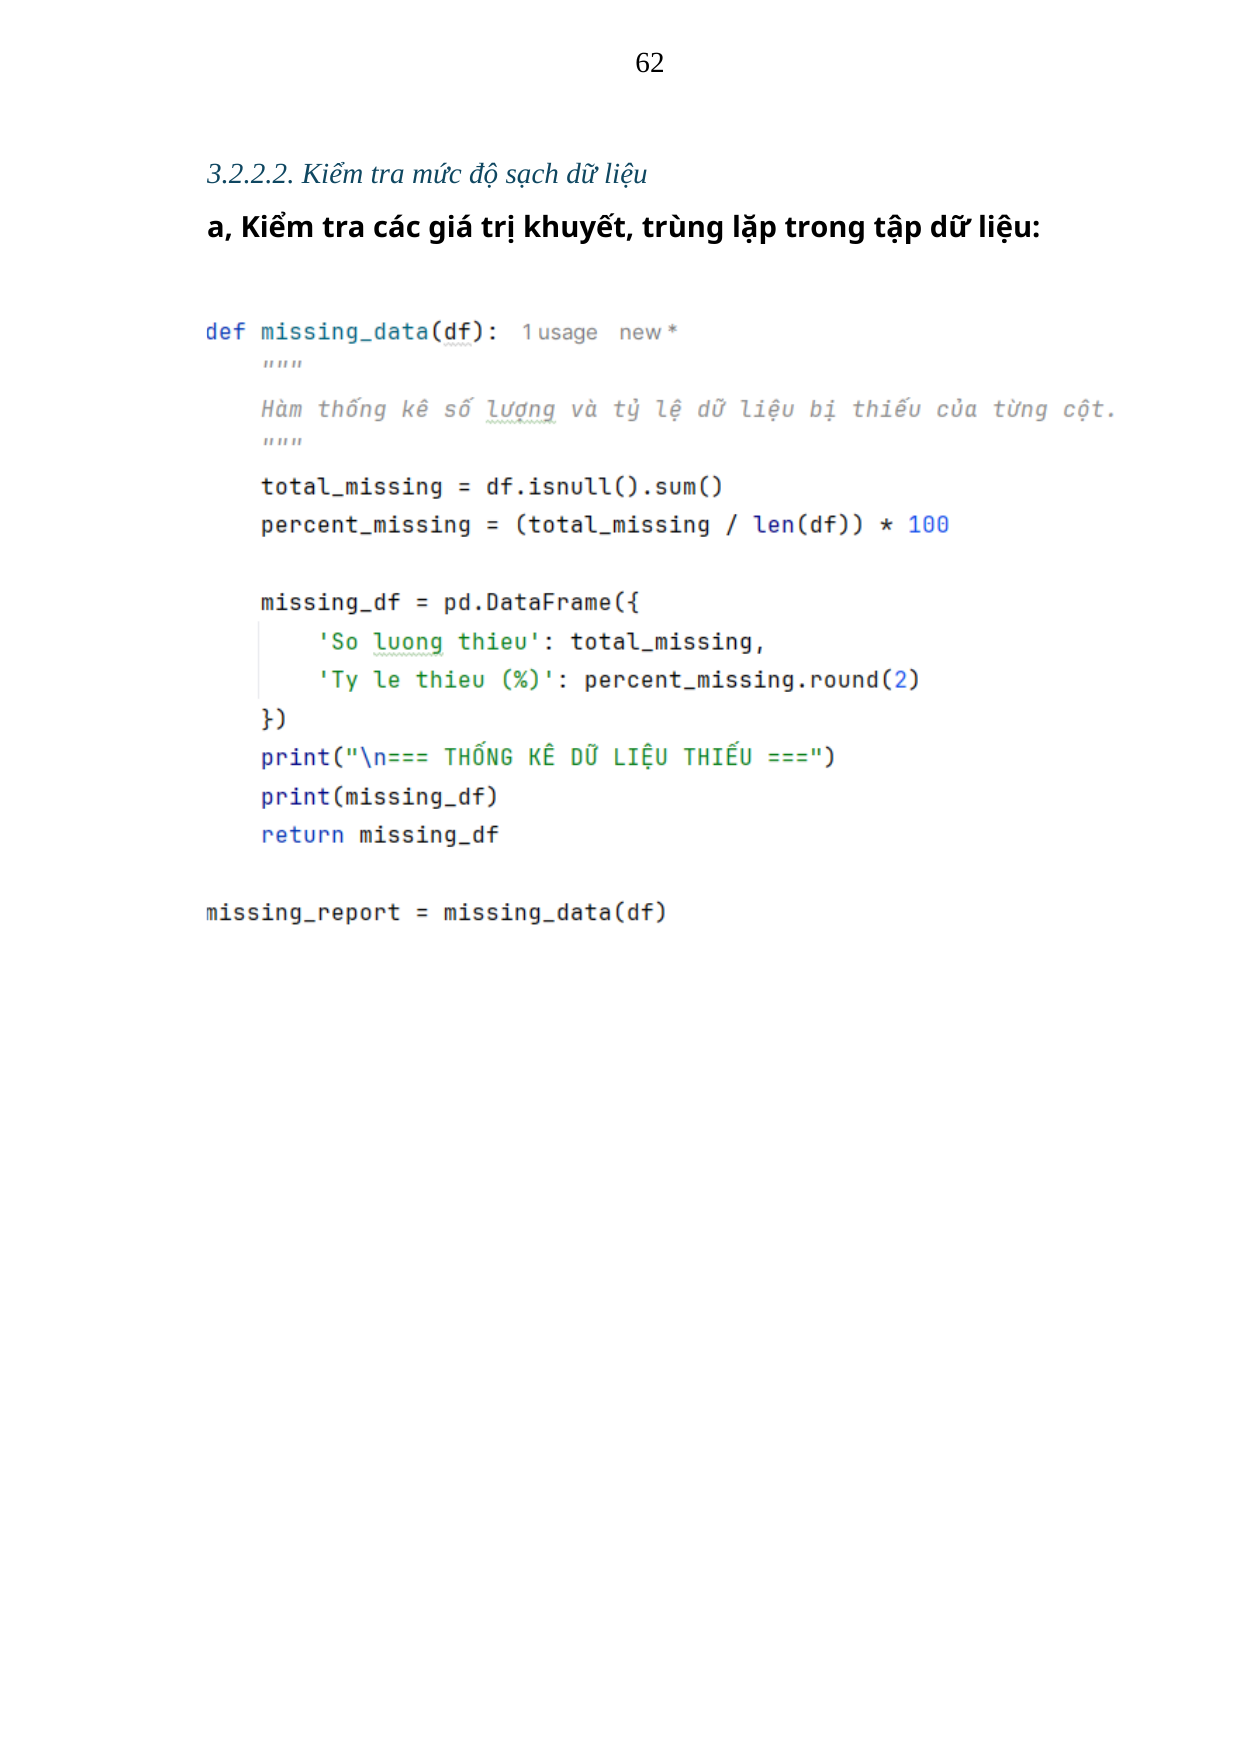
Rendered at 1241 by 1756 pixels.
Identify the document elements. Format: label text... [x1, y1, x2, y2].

subtitle 3.2.2.2. Kiểm tra mức độ sạch dữ liệu [207, 156, 1092, 189]
picture [206, 310, 1226, 957]
text a, Kiểm tra các giá trị khuyết, trùng lặp trong tập dữ liệu: [207, 206, 1092, 246]
